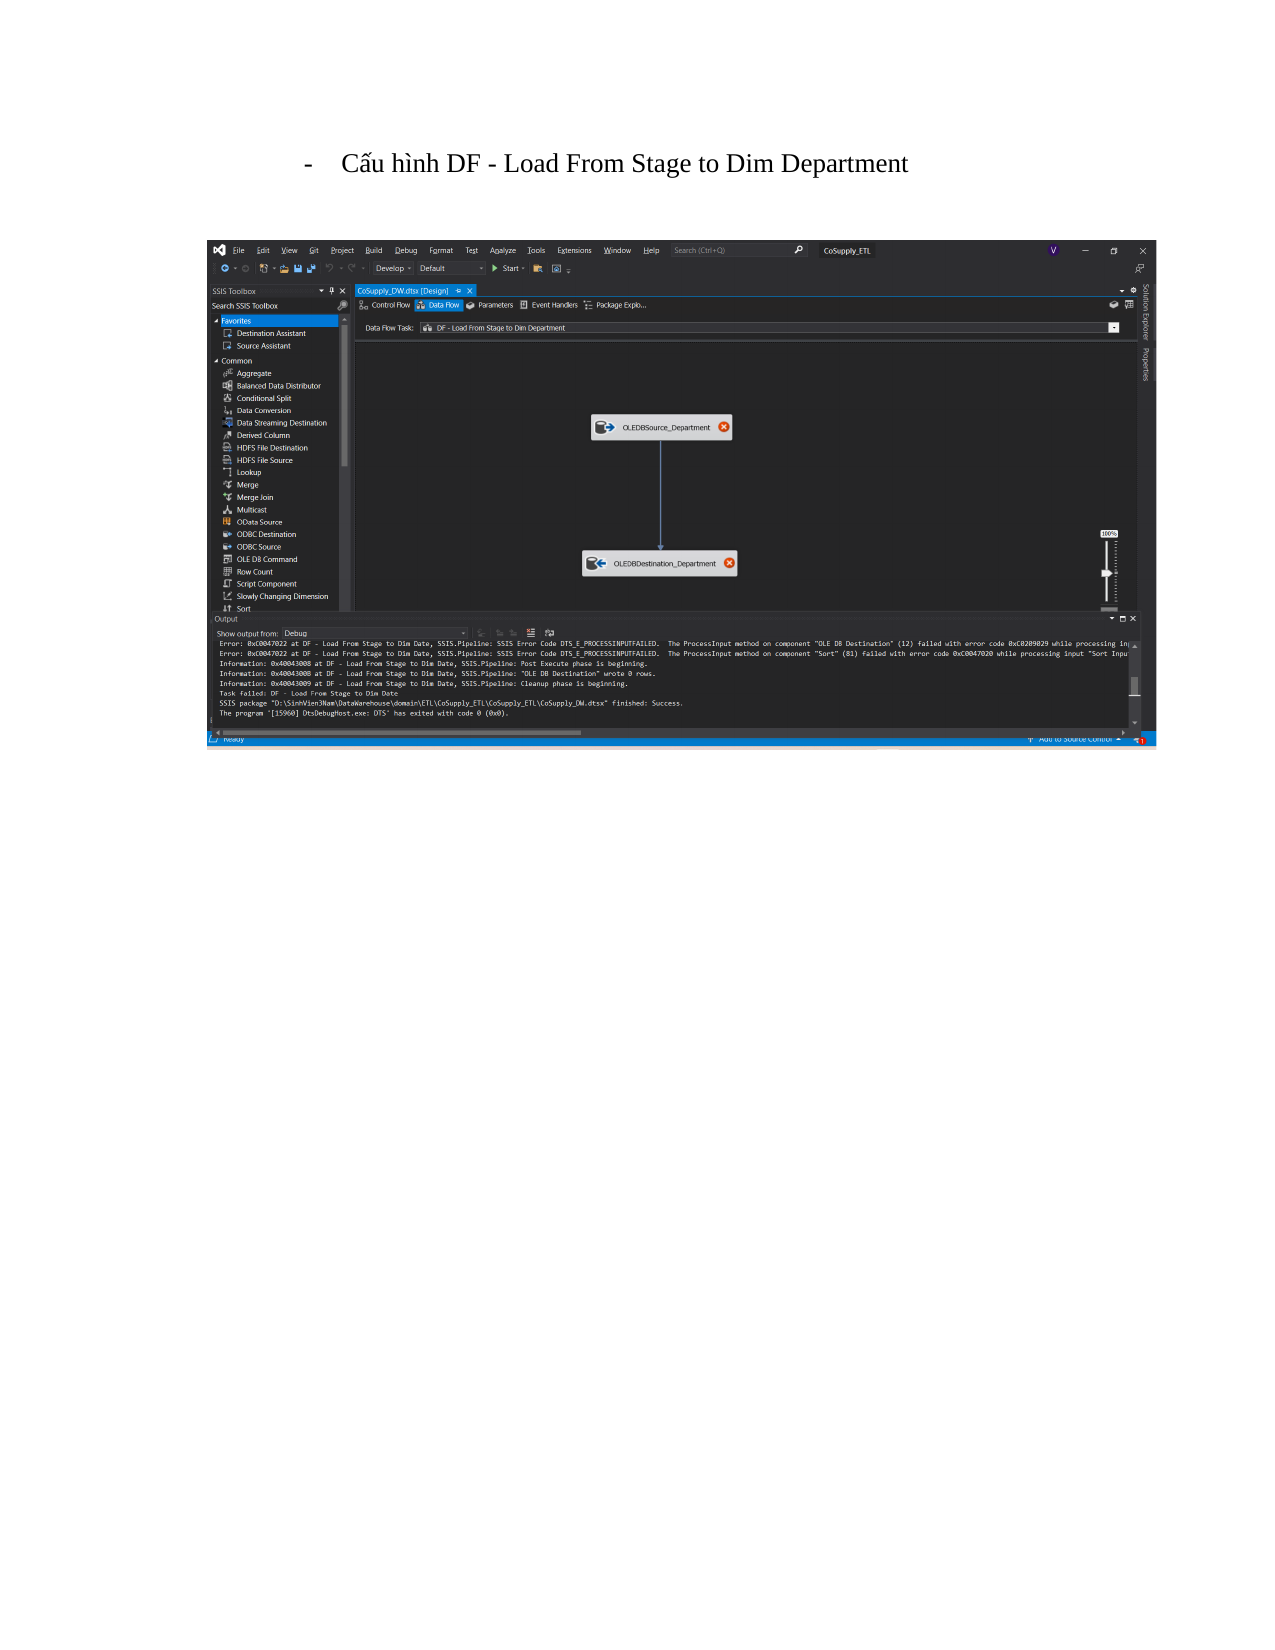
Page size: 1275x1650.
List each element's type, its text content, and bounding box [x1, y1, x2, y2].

list Cấu hình DF - Load From Stage to Dim Department [303, 147, 1156, 178]
picture [207, 240, 1157, 750]
